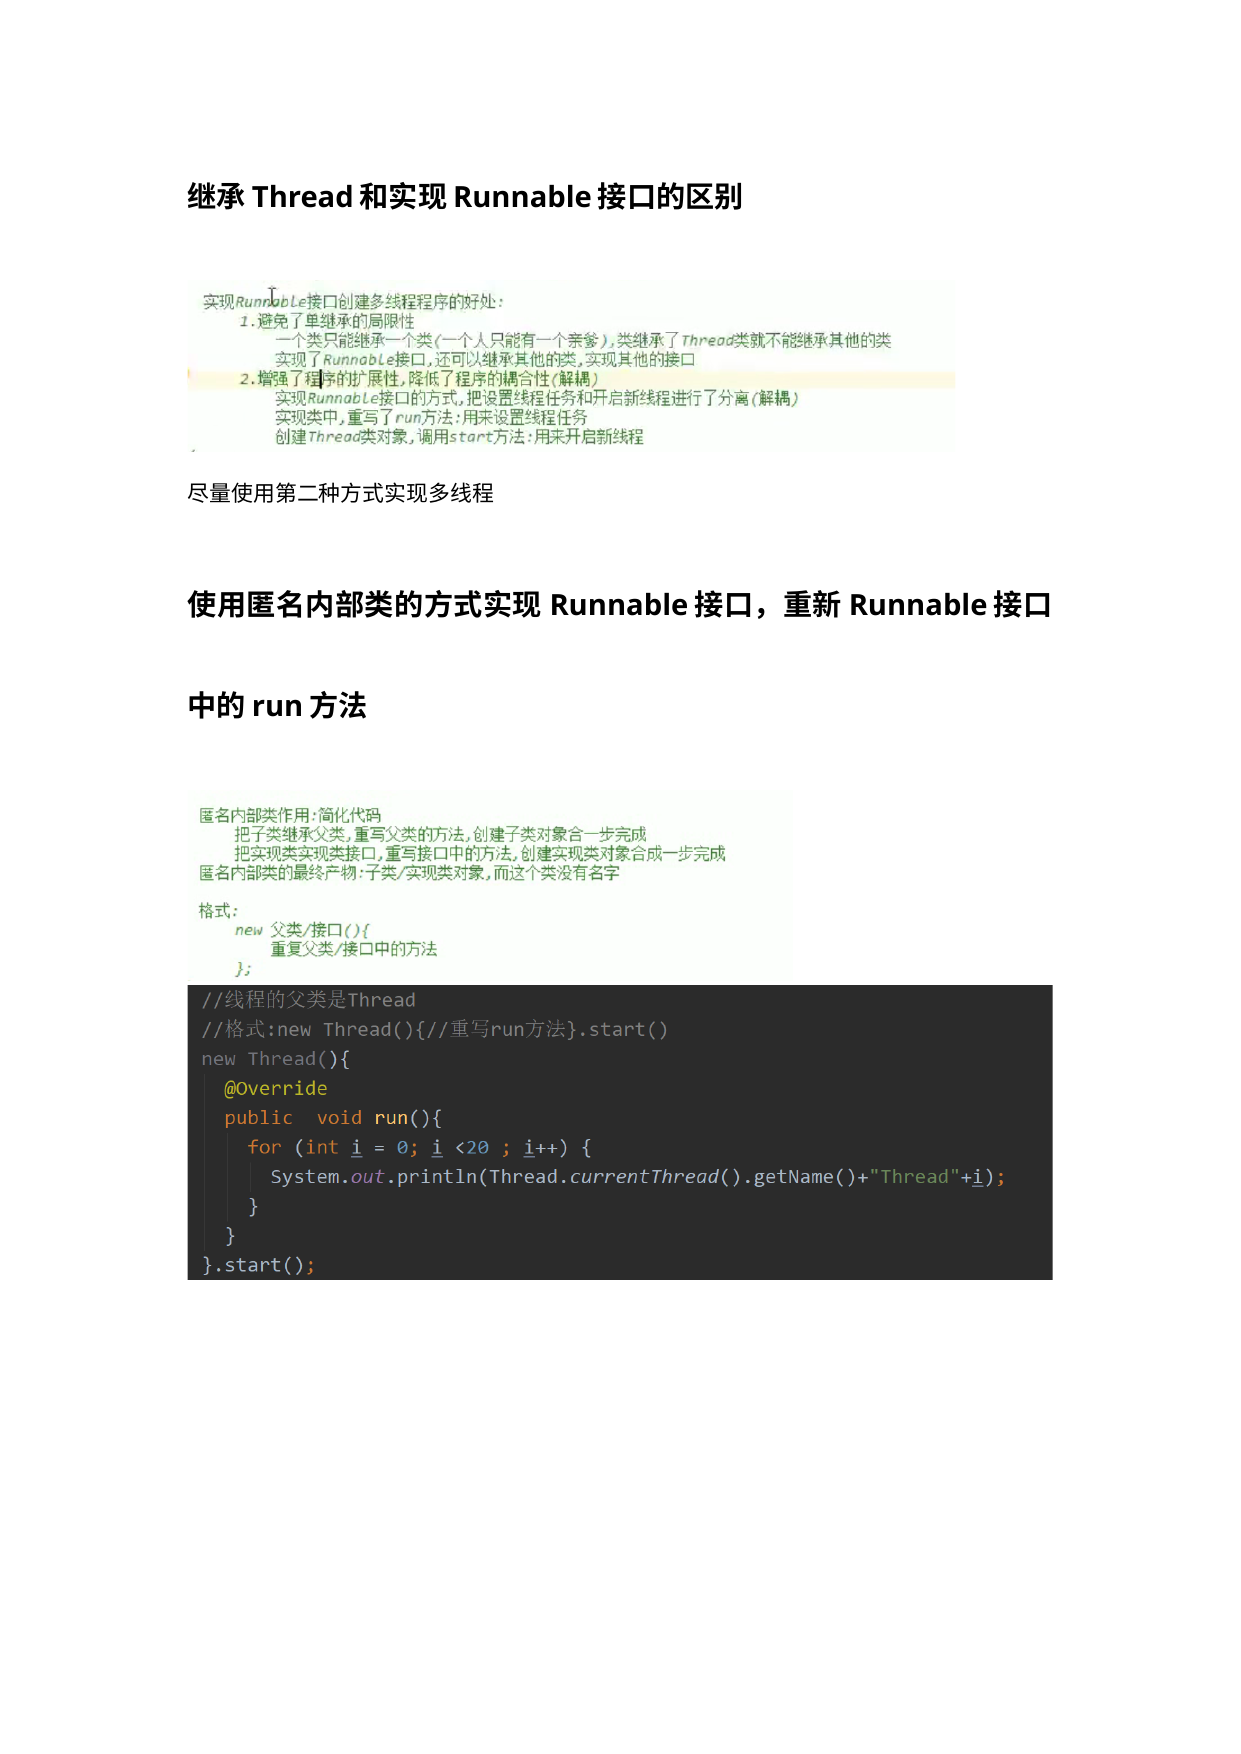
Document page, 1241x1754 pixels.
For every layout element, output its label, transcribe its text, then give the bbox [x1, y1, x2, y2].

picture [187, 280, 956, 452]
subtitle 继承Thread和实现Runnable接口的区别 [187, 162, 1053, 227]
text 尽量使用第二种方式实现多线程 [187, 476, 1053, 508]
picture [187, 985, 1053, 1280]
subtitle 使用匿名内部类的方式实现Runnable接口，重新Runnable接口中的run方法 [187, 570, 1053, 736]
picture [187, 790, 793, 981]
